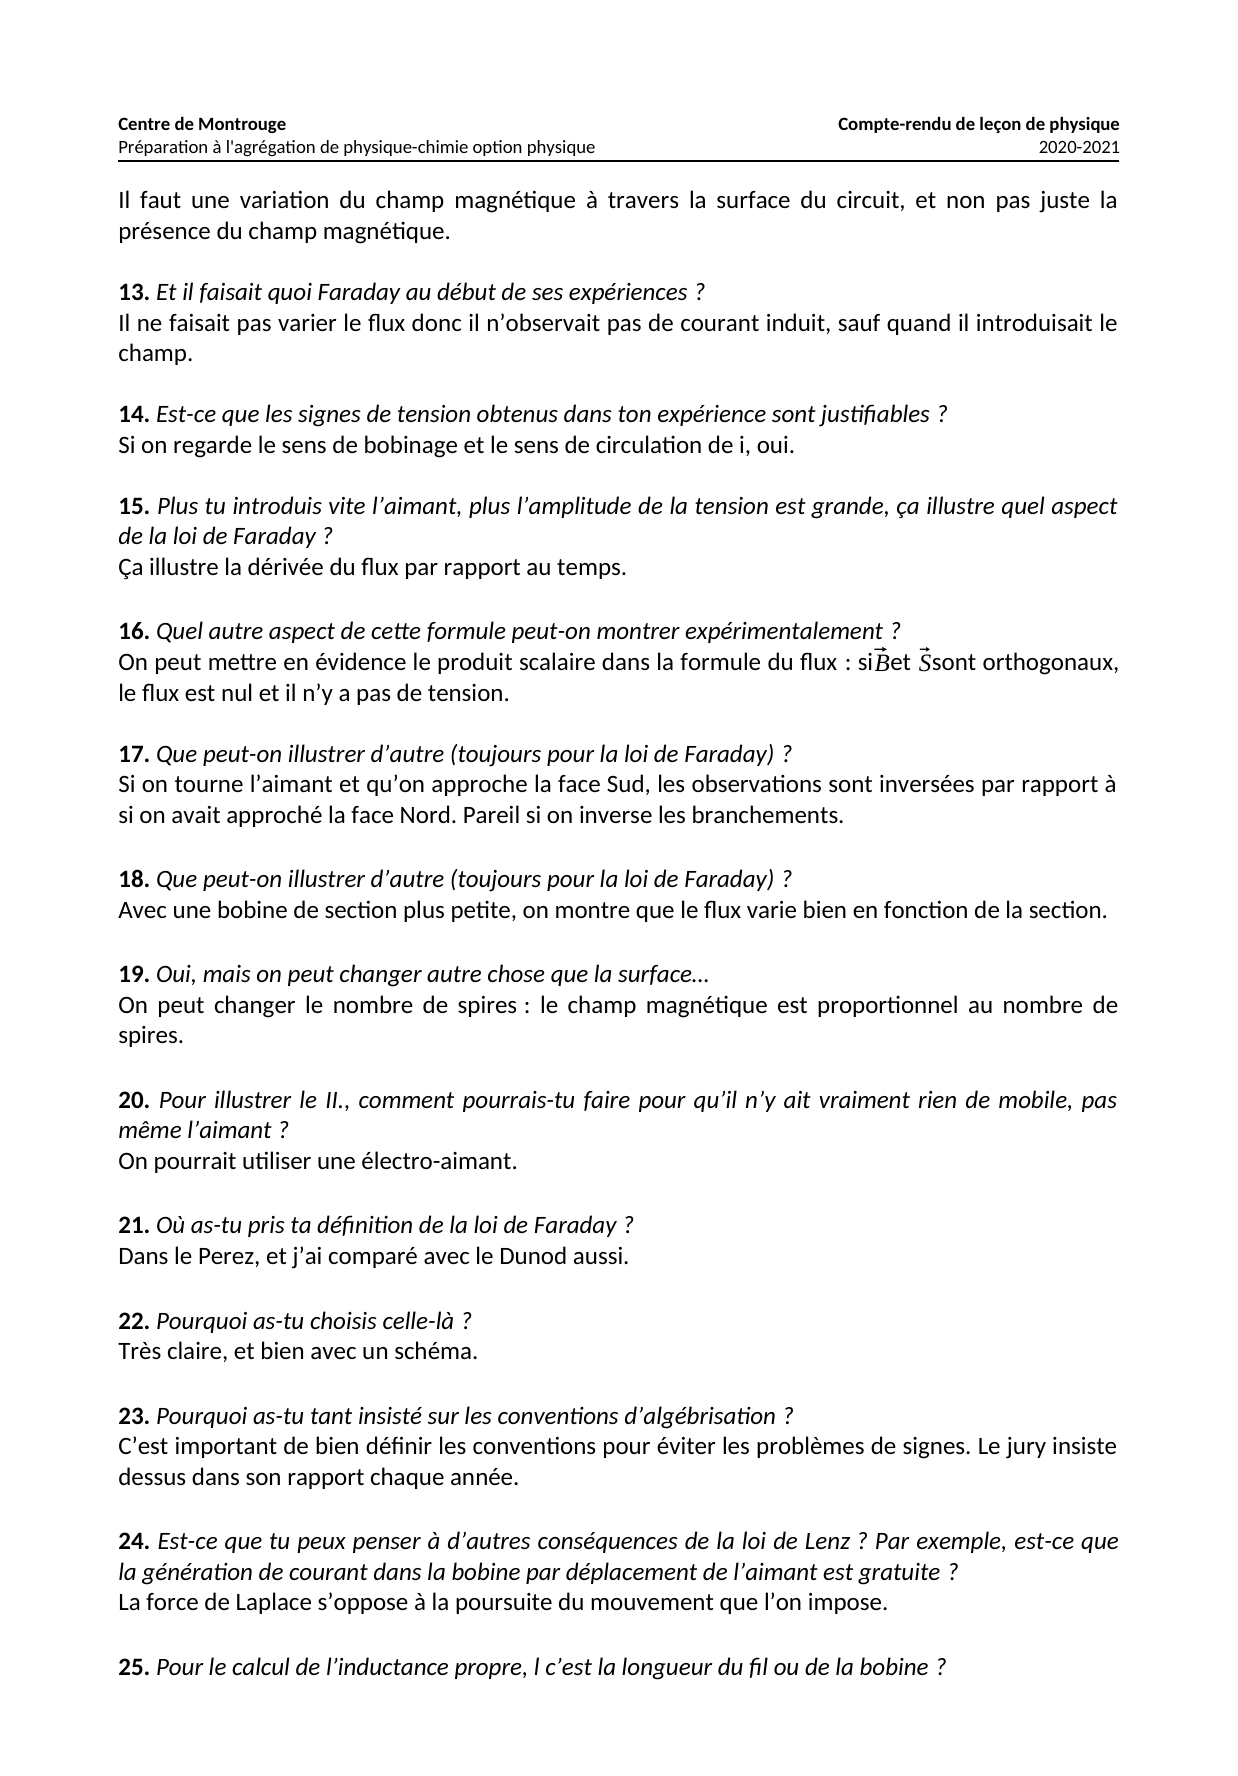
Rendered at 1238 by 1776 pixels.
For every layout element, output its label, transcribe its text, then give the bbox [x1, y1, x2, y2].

text 17. Que peut-on illustrer d’autre (toujours pour la loi de Faraday) ? [118, 738, 1119, 768]
text On peut changer le nombre de spires : le champ magnétique est proportionnel au nombre de spires. [118, 989, 1119, 1050]
text On pourrait utiliser une électro-aimant. [118, 1145, 1119, 1176]
text Avec une bobine de section plus petite, on montre que le flux varie bien en fonction de la section. [118, 894, 1119, 924]
text Ça illustre la dérivée du flux par rapport au temps. [118, 551, 1119, 581]
text 13. Et il faisait quoi Faraday au début de ses expériences ? [118, 276, 1119, 307]
text Dans le Perez, et j’ai comparé avec le Dunod aussi. [118, 1240, 1119, 1271]
text 19. Oui, mais on peut changer autre chose que la surface… [118, 958, 1119, 989]
text 23. Pourquoi as-tu tant insisté sur les conventions d’algébrisation ? [118, 1400, 1119, 1430]
text Il ne faisait pas varier le flux donc il n’observait pas de courant induit, sauf quand il introduisait le champ. [118, 307, 1119, 368]
text On peut mettre en évidence le produit scalaire dans la formule du flux : siet sont orthogonaux, le flux est nul et il n’y a pas de tension. [118, 646, 1119, 707]
text 25. Pour le calcul de l’inductance propre, l c’est la longueur du fil ou de la bobine ? [118, 1651, 1119, 1682]
text 14. Est-ce que les signes de tension obtenus dans ton expérience sont justifiables ? [118, 398, 1119, 429]
text 21. Où as-tu pris ta définition de la loi de Faraday ? [118, 1210, 1119, 1240]
text Si on regarde le sens de bobinage et le sens de circulation de i, oui. [118, 429, 1119, 459]
text La force de Laplace s’oppose à la poursuite du mouvement que l’on impose. [118, 1587, 1119, 1617]
text Très claire, et bien avec un schéma. [118, 1335, 1119, 1366]
text 15. Plus tu introduis vite l’aimant, plus l’amplitude de la tension est grande, ça illustre quel aspect de la loi de Faraday ? [118, 490, 1119, 551]
text Si on tourne l’aimant et qu’on approche la face Sud, les observations sont inversées par rapport à si on avait approché la face Nord. Pareil si on inverse les branchements. [118, 768, 1119, 829]
text 24. Est-ce que tu peux penser à d’autres conséquences de la loi de Lenz ? Par exemple, est-ce que la génération de courant dans la bobine par déplacement de l’aimant est gratuite ? [118, 1526, 1119, 1587]
text 16. Quel autre aspect de cette formule peut-on montrer expérimentalement ? [118, 615, 1119, 646]
text 20. Pour illustrer le II., comment pourrais-tu faire pour qu’il n’y ait vraiment rien de mobile, pas même l’aimant ? [118, 1084, 1119, 1145]
text C’est important de bien définir les conventions pour éviter les problèmes de signes. Le jury insiste dessus dans son rapport chaque année. [118, 1430, 1119, 1491]
text 18. Que peut-on illustrer d’autre (toujours pour la loi de Faraday) ? [118, 863, 1119, 894]
text Il faut une variation du champ magnétique à travers la surface du circuit, et non pas juste la présence du champ magnétique. [118, 184, 1119, 246]
text 22. Pourquoi as-tu choisis celle-là ? [118, 1305, 1119, 1335]
